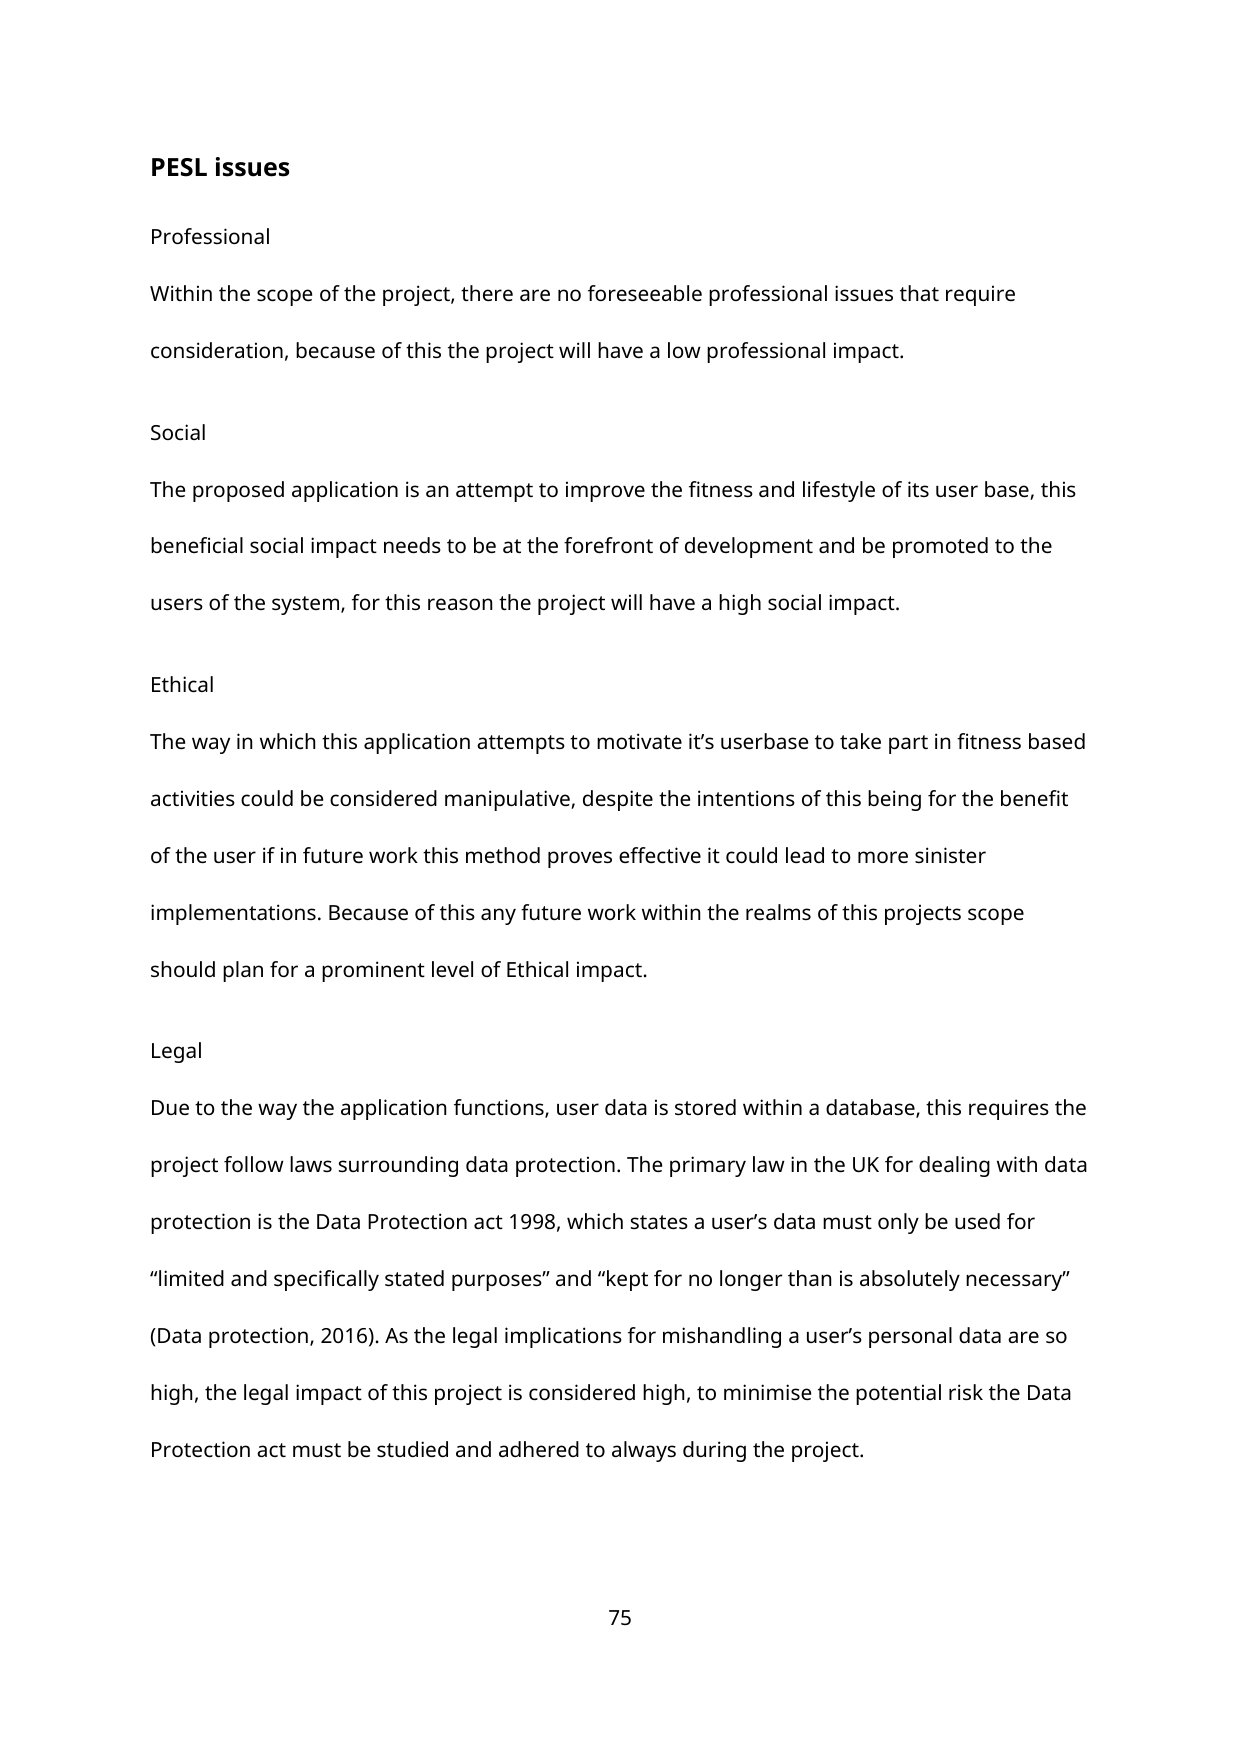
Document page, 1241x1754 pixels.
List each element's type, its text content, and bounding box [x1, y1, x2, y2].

subtitle Legal [150, 1037, 1090, 1065]
subtitle PESL issues [150, 150, 1090, 184]
text Due to the way the application functions, user data is stored within a database, this requires the project follow laws surrounding data protection. The primary law in the UK for dealing with data protection is the Data Protection act 1998, which states a user’s data must only be used for “limited and specifically stated purposes” and “kept for no longer than is absolutely necessary” (Data protection, 2016). As the legal implications for mishandling a user’s personal data are so high, the legal impact of this project is considered high, to minimise the potential risk the Data Protection act must be studied and adhered to always during the project. [150, 1093, 1090, 1463]
text The proposed application is an attempt to improve the fitness and lifestyle of its user base, this beneficial social impact needs to be at the forefront of development and be promoted to the users of the system, for this reason the project will have a high social impact. [150, 475, 1090, 617]
subtitle Professional [150, 222, 1090, 251]
subtitle Social [150, 418, 1090, 446]
subtitle Ethical [150, 670, 1090, 699]
text Within the scope of the project, there are no foreseeable professional issues that require consideration, because of this the project will have a low professional impact. [150, 279, 1090, 364]
text The way in which this application attempts to motivate it’s userbase to take part in fitness based activities could be considered manipulative, despite the intentions of this being for the benefit of the user if in future work this method proves effective it could lead to more sinister implementations. Because of this any future work within the realms of this projects scope should plan for a prominent level of Ethical impact. [150, 727, 1090, 983]
